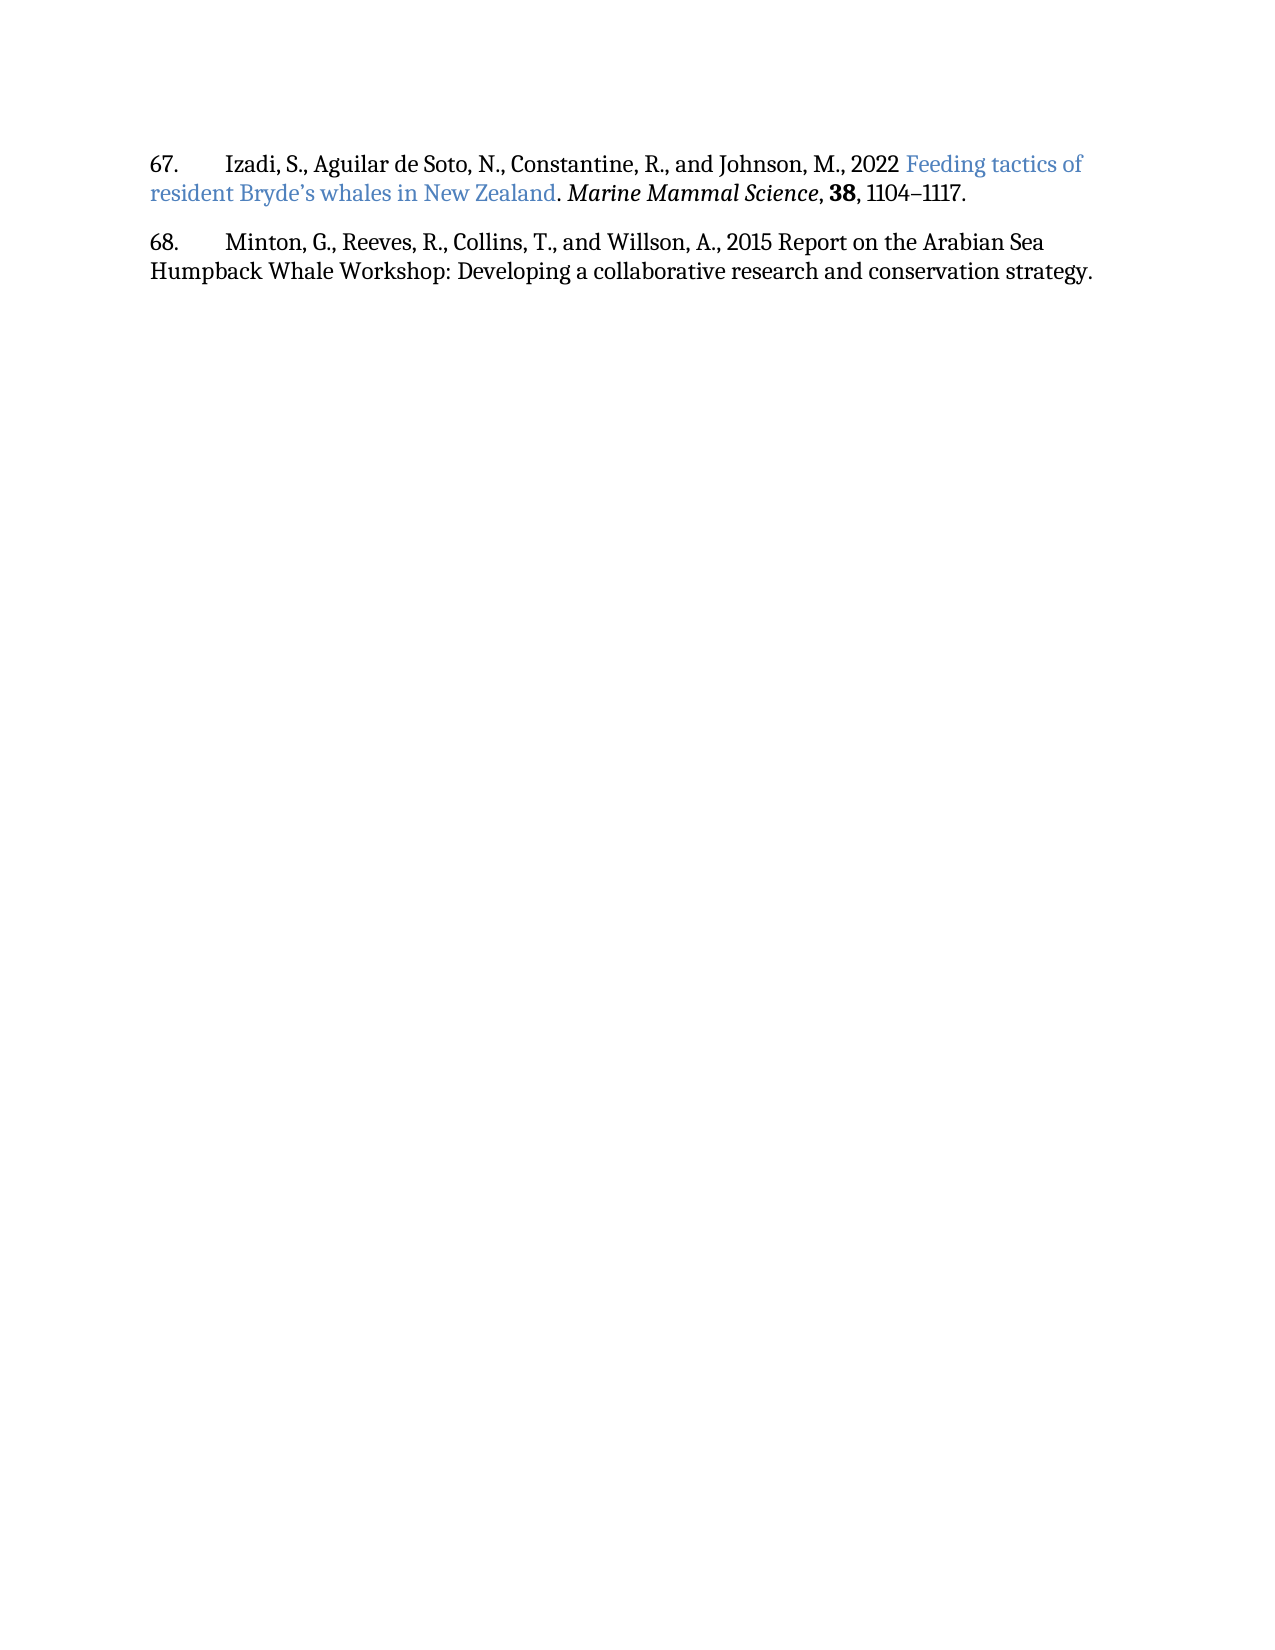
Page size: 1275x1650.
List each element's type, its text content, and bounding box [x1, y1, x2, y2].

text 67. Izadi, S., Aguilar de Soto, N., Constantine, R., and Johnson, M., 2022 Feeding tactics of resident Bryde’s whales in New Zealand. Marine Mammal Science, 38, 1104–1117. [150, 150, 1125, 207]
text 68. Minton, G., Reeves, R., Collins, T., and Willson, A., 2015 Report on the Arabian Sea Humpback Whale Workshop: Developing a collaborative research and conservation strategy. [150, 228, 1125, 286]
